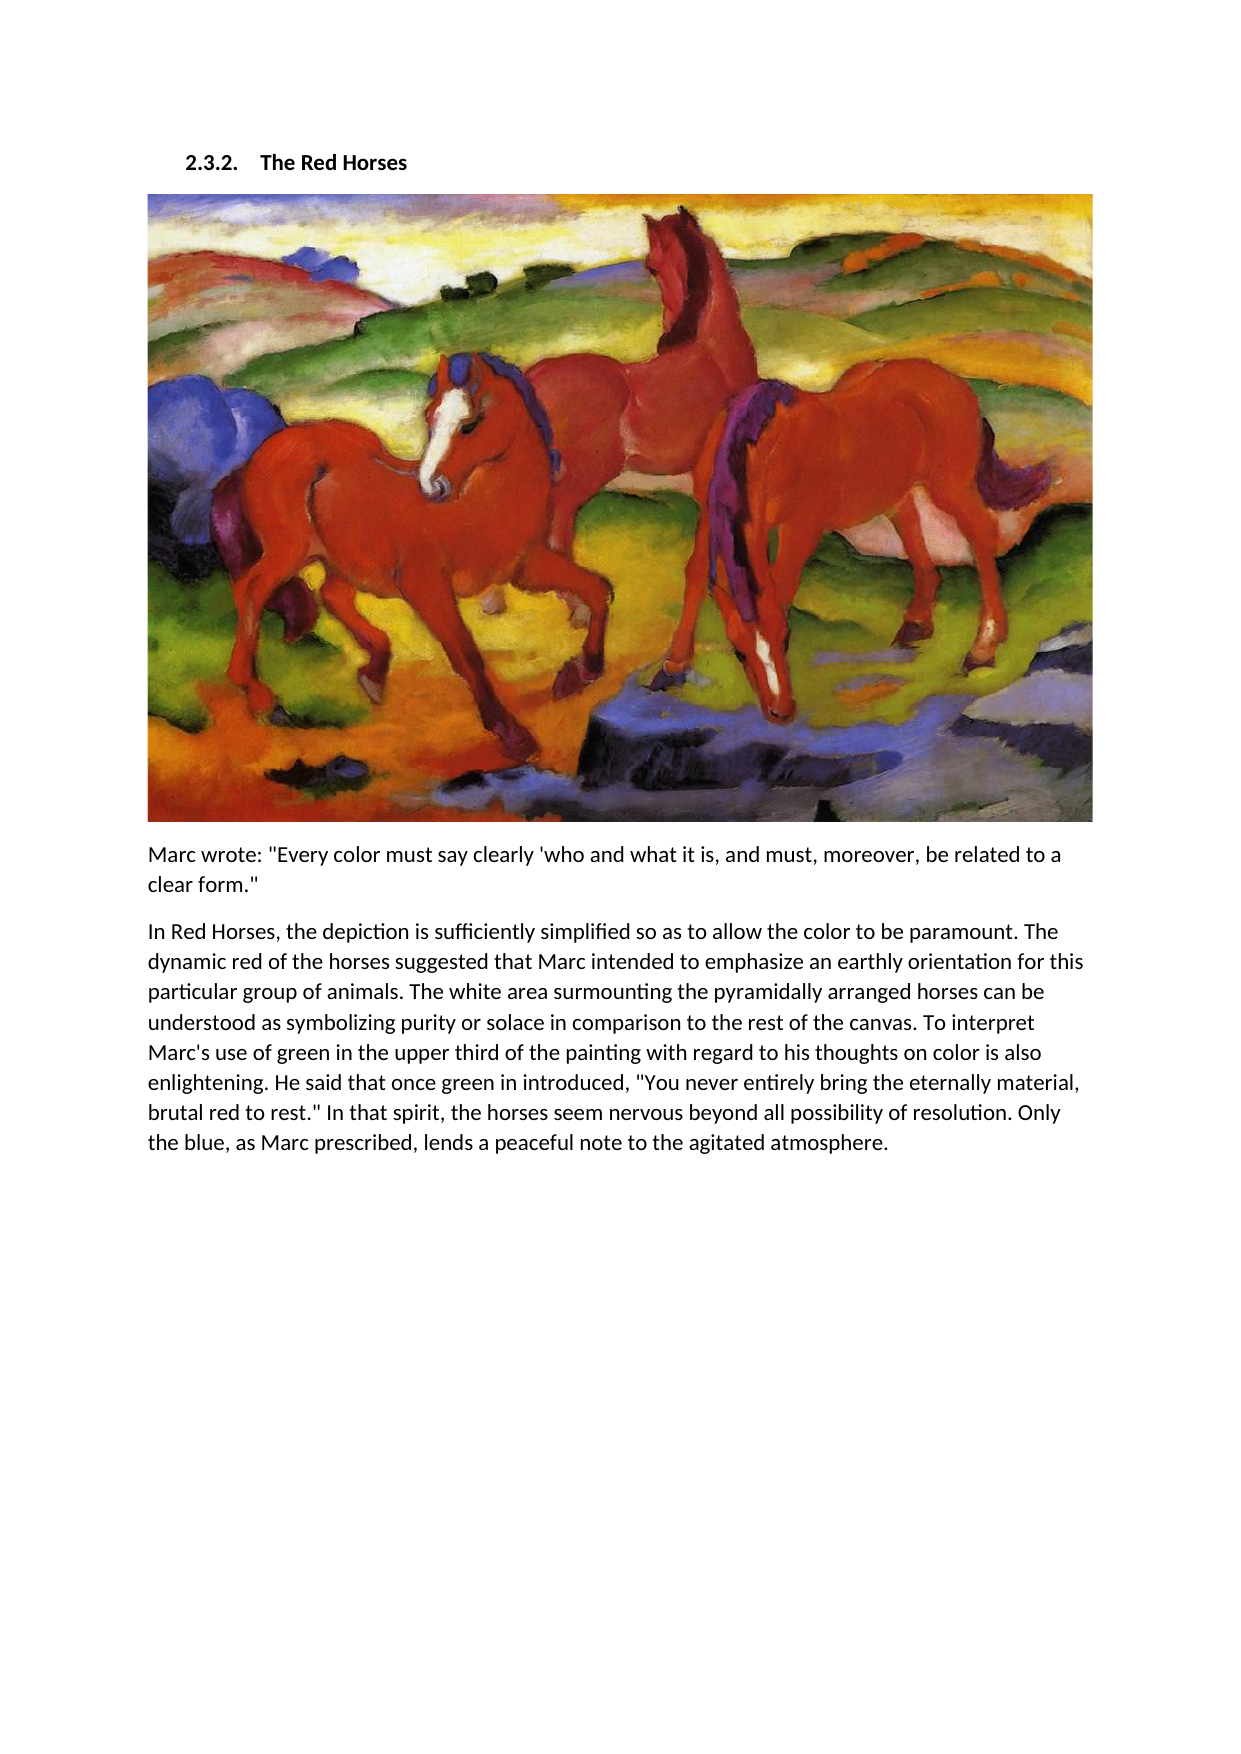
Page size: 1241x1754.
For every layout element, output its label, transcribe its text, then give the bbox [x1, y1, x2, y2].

text In Red Horses, the depiction is sufficiently simplified so as to allow the color to be paramount. The dynamic red of the horses suggested that Marc intended to emphasize an earthly orientation for this particular group of animals. The white area surmounting the pyramidally arranged horses can be understood as symbolizing purity or solace in comparison to the rest of the canvas. To interpret Marc's use of green in the upper third of the painting with regard to his thoughts on color is also enlightening. He said that once green in introduced, "You never entirely bring the eternally material, brutal red to rest." In that spirit, the horses seem nervous beyond all possibility of resolution. Only the blue, as Marc prescribed, lends a peaceful note to the agitated atmosphere. [148, 917, 1093, 1157]
list The Red Horses [185, 148, 1093, 176]
text Marc wrote: "Every color must say clearly 'who and what it is, and must, moreover, be related to a clear form." [148, 840, 1093, 898]
picture [147, 194, 1093, 822]
